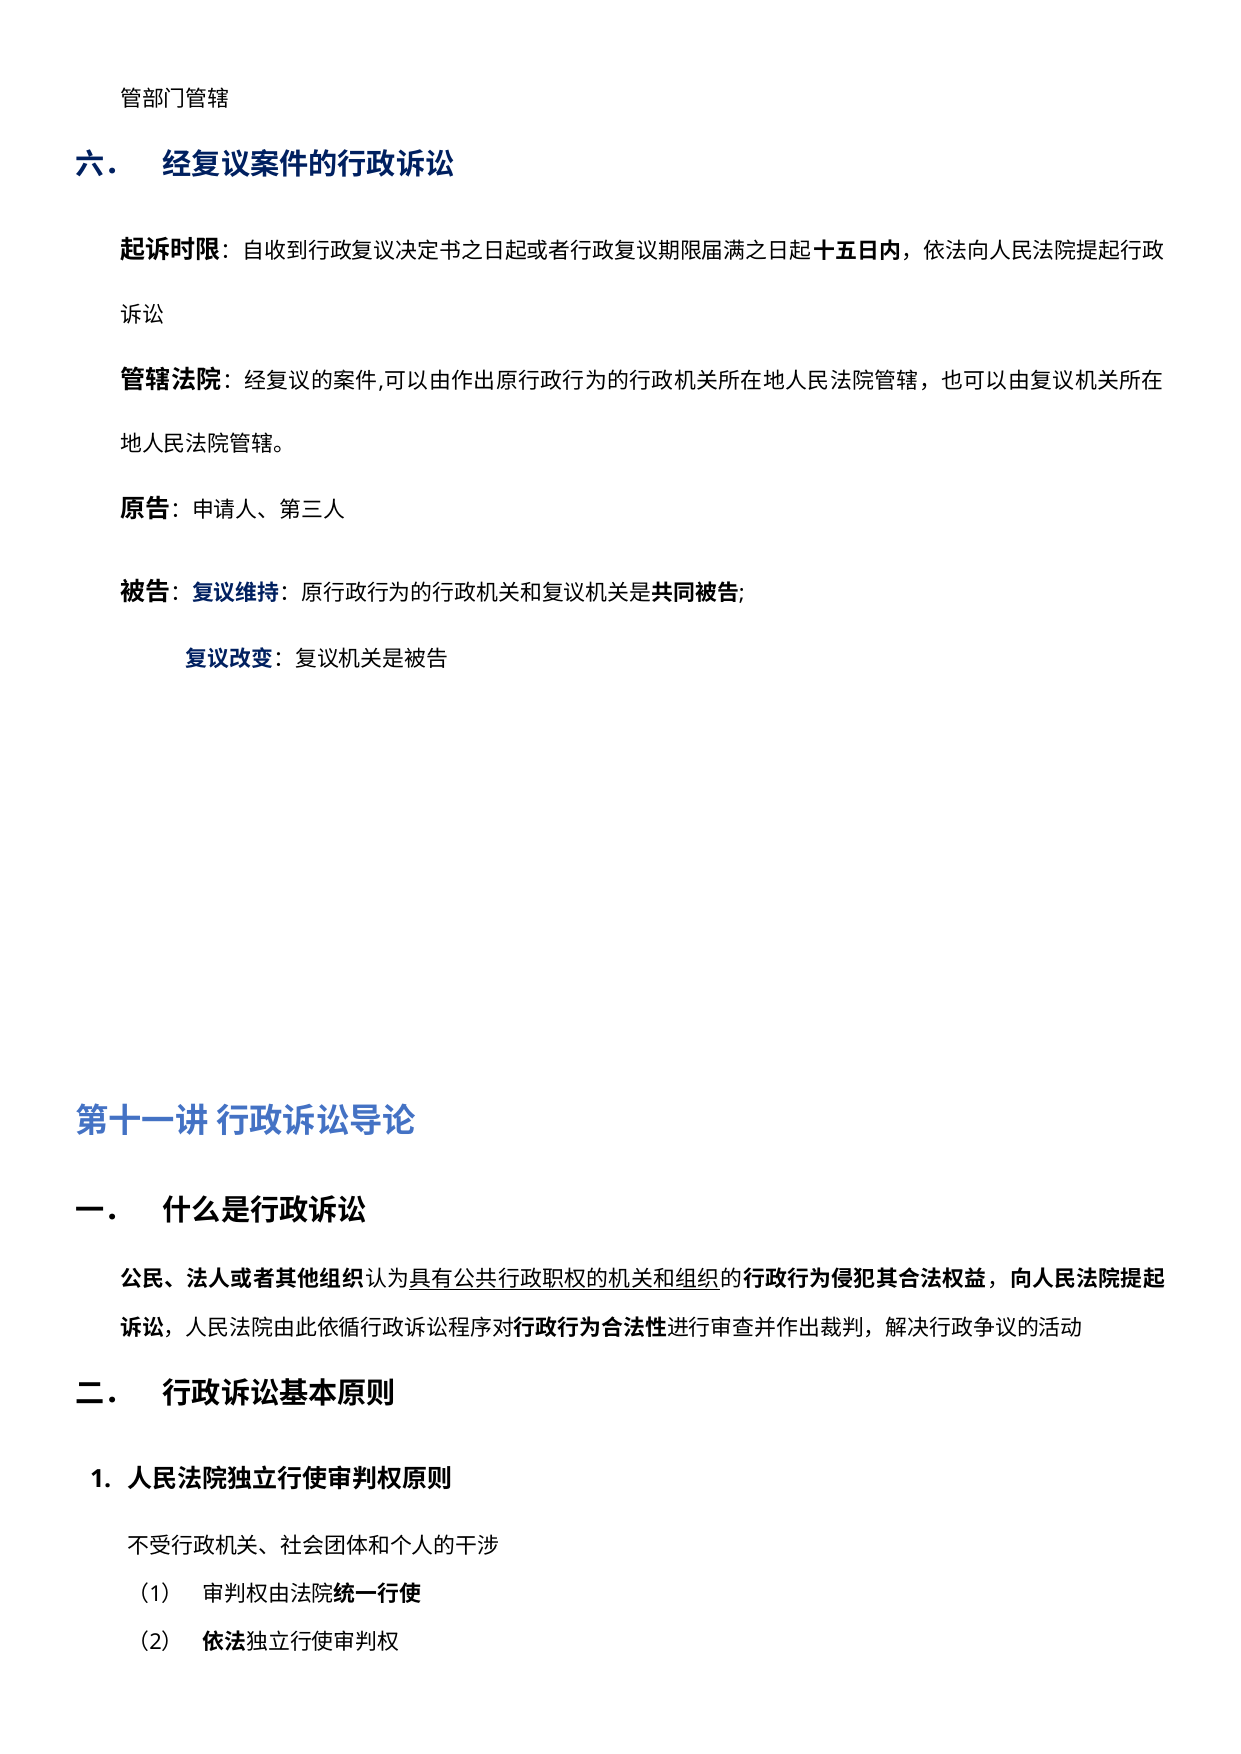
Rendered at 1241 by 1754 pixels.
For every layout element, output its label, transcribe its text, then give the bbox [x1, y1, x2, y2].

list 审判权由法院统一行使 [127, 1576, 1165, 1608]
list 管辖法院：经复议的案件,可以由作出原行政行为的行政机关所在地人民法院管辖，也可以由复议机关所在地人民法院管辖。 [120, 345, 1165, 458]
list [120, 81, 1165, 113]
list 人民法院独立行使审判权原则 [90, 1444, 1165, 1509]
list 起诉时限：自收到行政复议决定书之日起或者行政复议期限届满之日起十五日内，依法向人民法院提起行政诉讼 [120, 215, 1165, 329]
list 行政诉讼基本原则 [75, 1358, 1165, 1423]
list 原告：申请人、第三人 [120, 474, 1165, 539]
text 第十一讲 行政诉讼导论 [75, 1086, 1165, 1151]
list 依法独立行使审判权 [127, 1624, 1165, 1656]
list 复议改变：复议机关是被告 [120, 641, 1165, 673]
list 被告：复议维持：原行政行为的行政机关和复议机关是共同被告; [120, 557, 1165, 622]
list 什么是行政诉讼 [75, 1175, 1165, 1240]
list 经复议案件的行政诉讼 [75, 129, 1165, 194]
list 公民、法人或者其他组织认为具有公共行政职权的机关和组织的行政行为侵犯其合法权益，向人民法院提起诉讼，人民法院由此依循行政诉讼程序对行政行为合法性进行审查并作出裁判，解决行政争议的活动 [120, 1261, 1165, 1342]
list 不受行政机关、社会团体和个人的干涉 [127, 1527, 1165, 1560]
